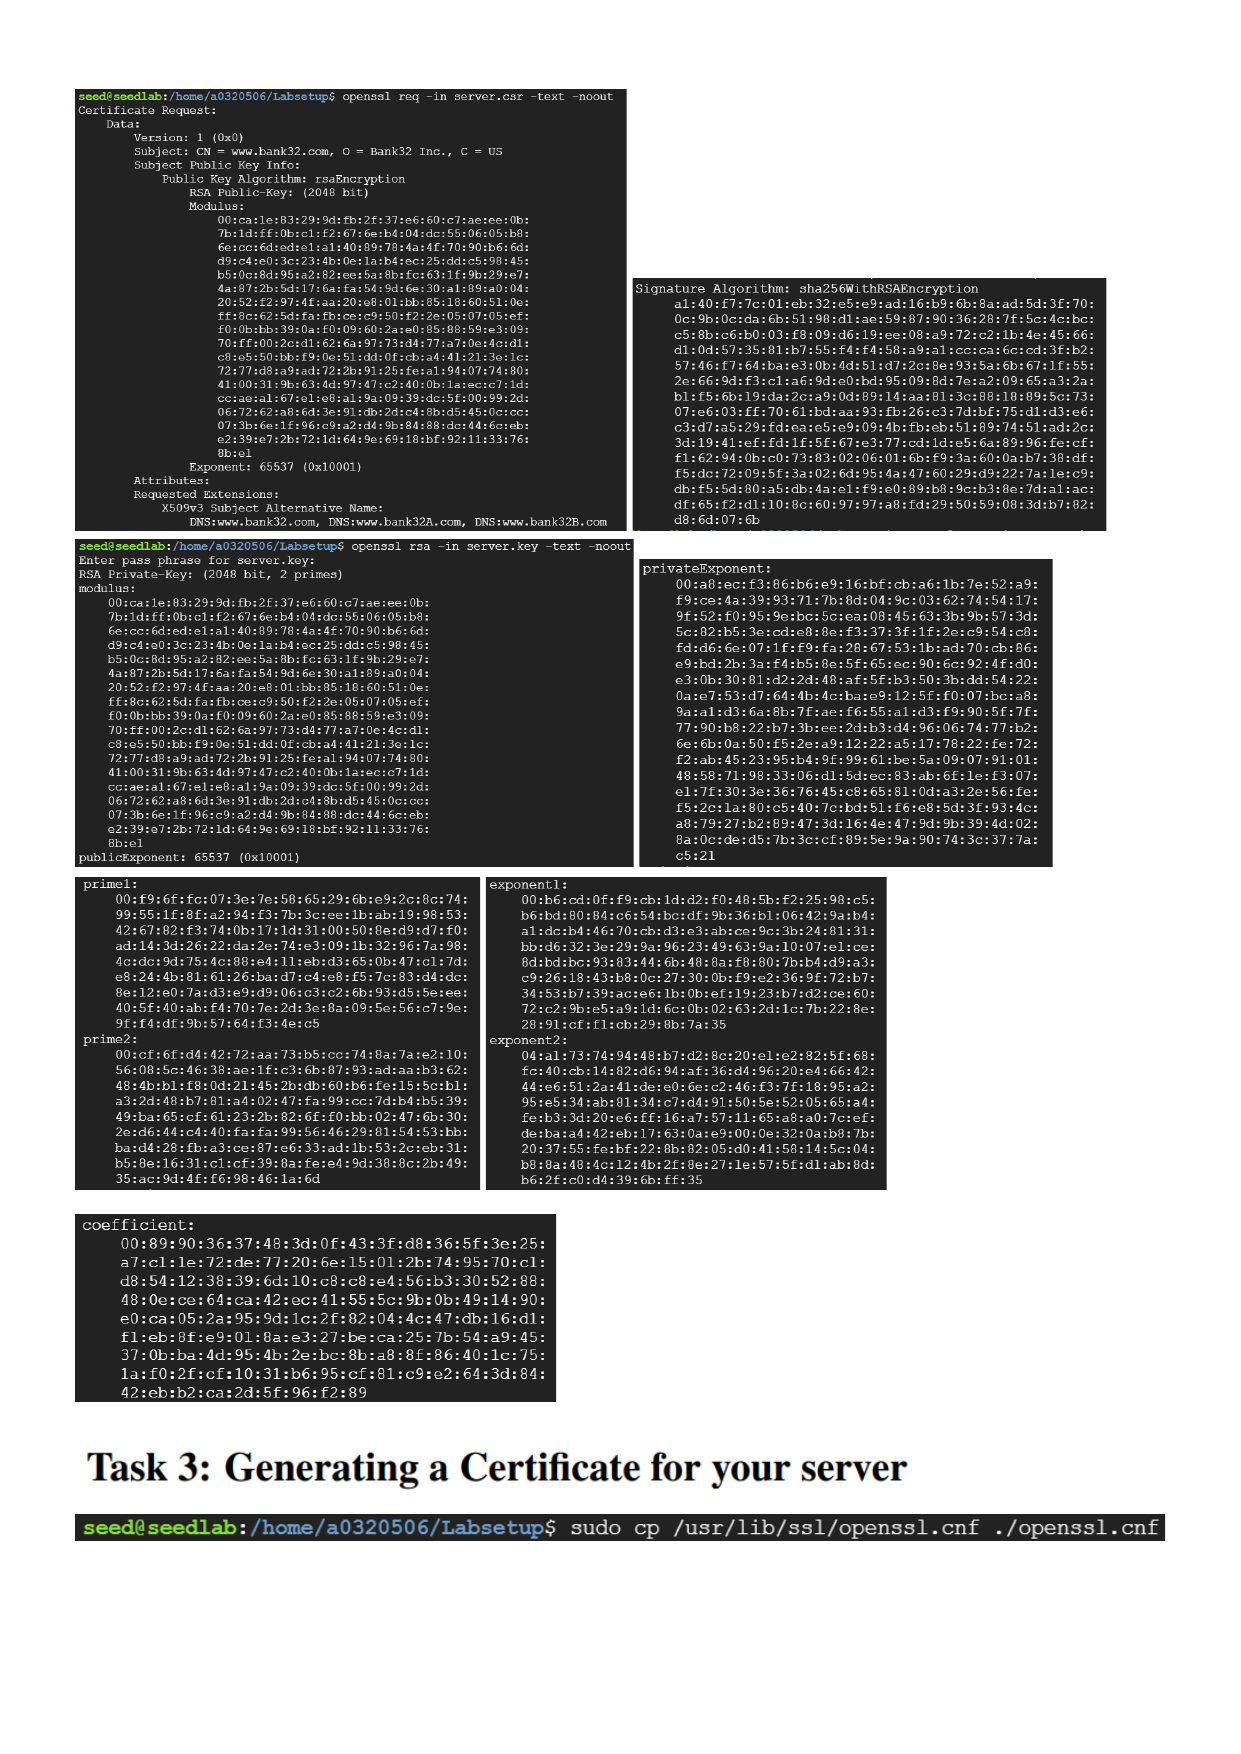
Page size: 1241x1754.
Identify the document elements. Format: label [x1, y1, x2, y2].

picture [75, 877, 481, 1190]
picture [75, 1439, 911, 1499]
picture [639, 559, 1053, 867]
picture [632, 278, 1107, 531]
picture [485, 877, 887, 1190]
picture [75, 89, 627, 531]
picture [75, 539, 634, 867]
picture [75, 1214, 557, 1402]
picture [75, 1514, 1166, 1541]
